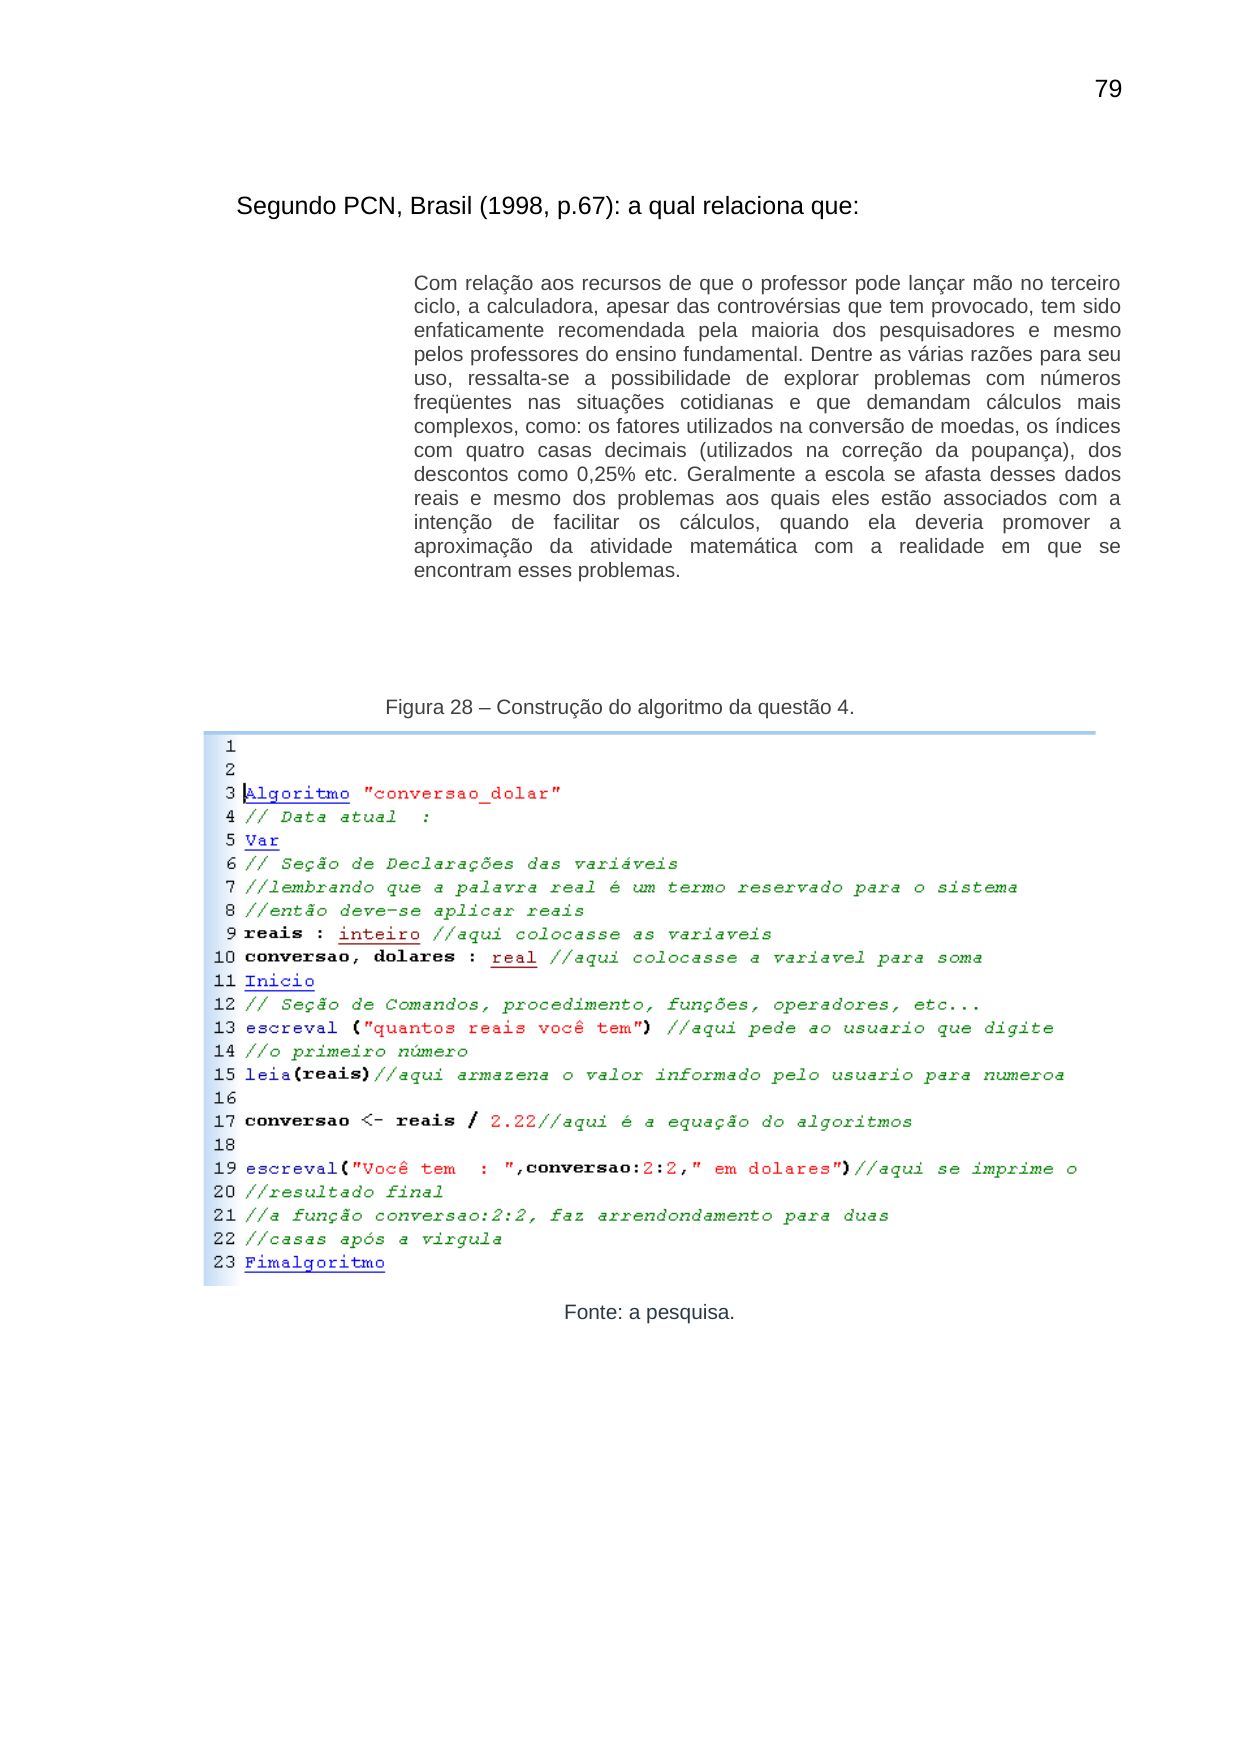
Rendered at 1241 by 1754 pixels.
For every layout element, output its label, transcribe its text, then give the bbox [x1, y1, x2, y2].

text Segundo PCN, Brasil (1998, p.67): a qual relaciona que: [177, 191, 1122, 219]
text Fonte: a pesquisa. [118, 1299, 1122, 1323]
picture [203, 731, 1096, 1286]
text Com relação aos recursos de que o professor pode lançar mão no terceiro ciclo, a calculadora, apesar das controvérsias que tem provocado, tem sido enfaticamente recomendada pela maioria dos pesquisadores e mesmo pelos professores do ensino fundamental. Dentre as várias razões para seu uso, ressalta-se a possibilidade de explorar problemas com números freqüentes nas situações cotidianas e que demandam cálculos mais complexos, como: os fatores utilizados na conversão de moedas, os índices com quatro casas decimais (utilizados na correção da poupança), dos descontos como 0,25% etc. Geralmente a escola se afasta desses dados reais e mesmo dos problemas aos quais eles estão associados com a intenção de facilitar os cálculos, quando ela deveria promover a aproximação da atividade matemática com a realidade em que se encontram esses problemas. [413, 270, 1122, 582]
text Figura 28 – Construção do algoritmo da questão 4. [118, 695, 1122, 719]
